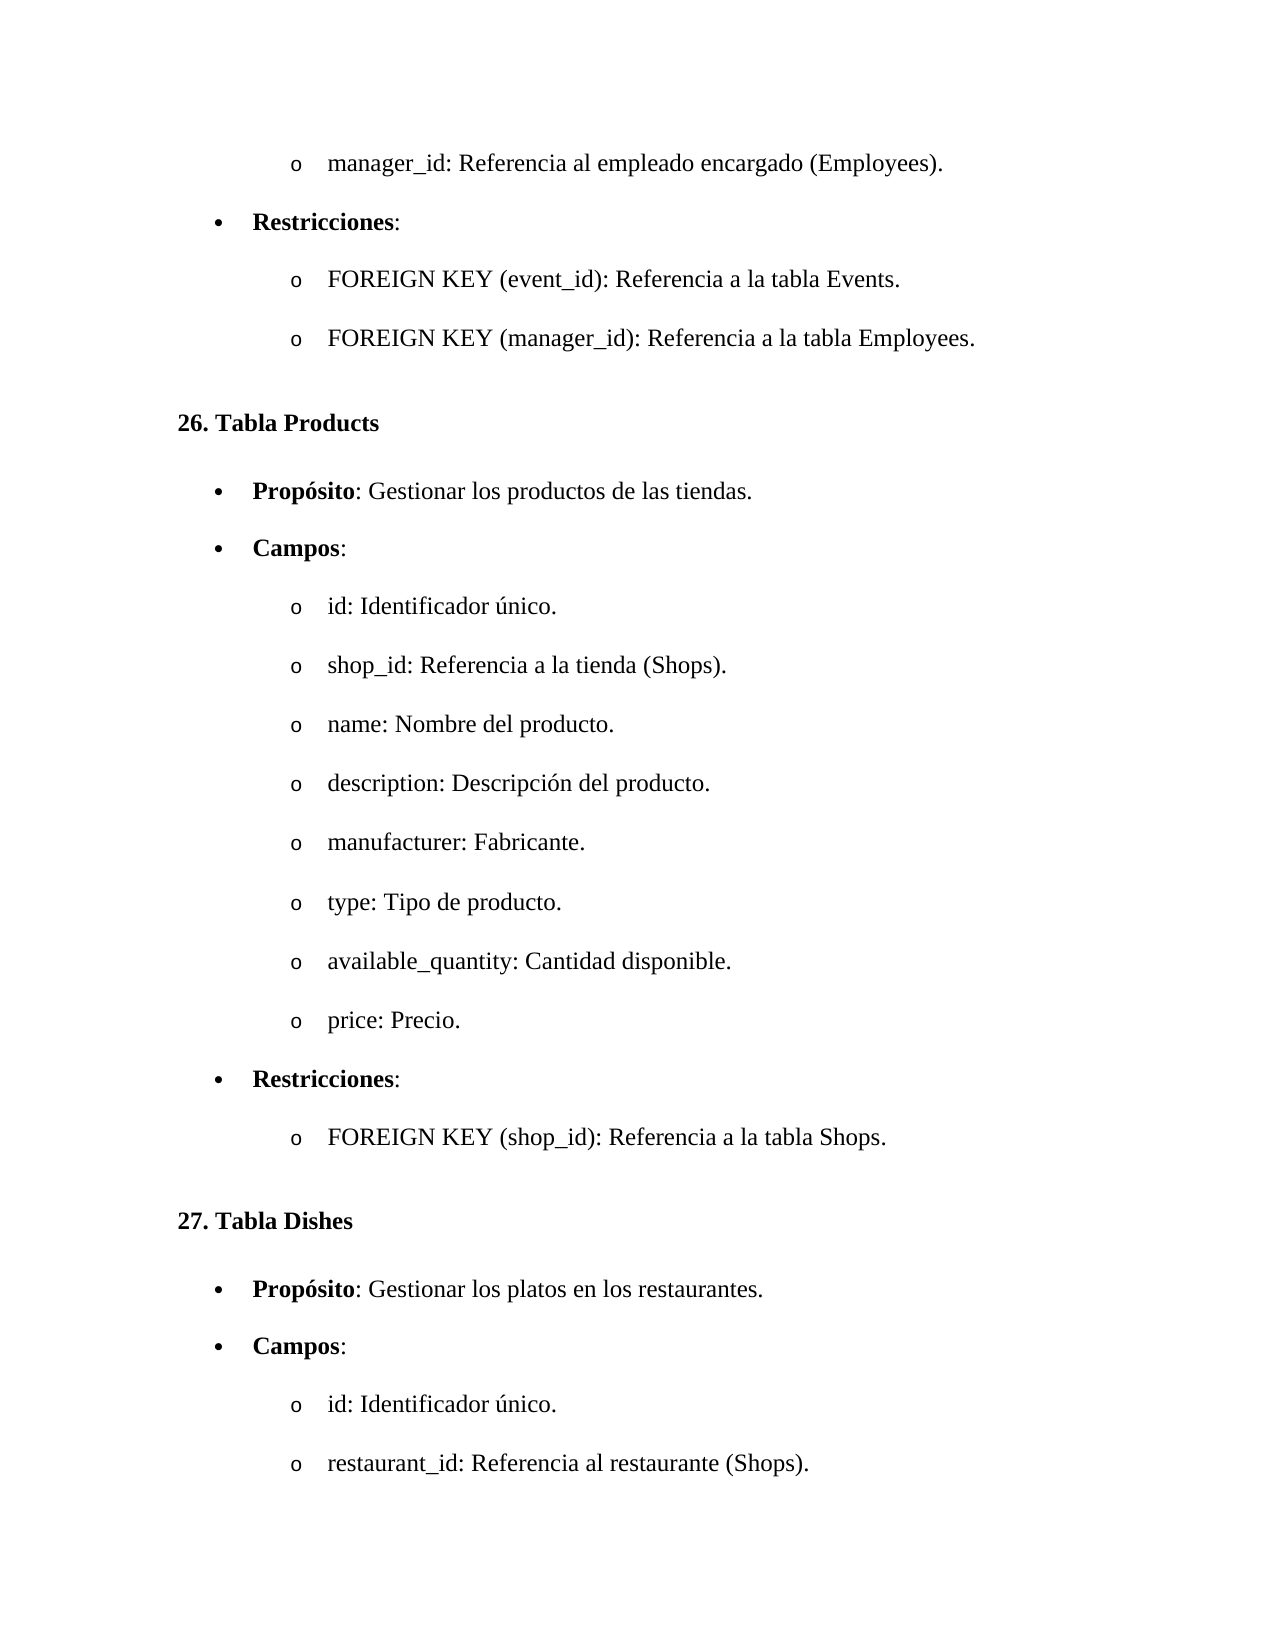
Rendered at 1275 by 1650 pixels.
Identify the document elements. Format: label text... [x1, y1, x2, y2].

text Restricciones: [215, 207, 1098, 236]
text Propósito: Gestionar los platos en los restaurantes. [215, 1274, 1098, 1303]
list name: Nombre del producto. [290, 709, 1098, 739]
list manager_id: Referencia al empleado encargado (Employees). [290, 148, 1098, 177]
list FOREIGN KEY (manager_id): Referencia a la tabla Employees. [290, 323, 1098, 353]
list manufacturer: Fabricante. [290, 827, 1098, 857]
list available_quantity: Cantidad disponible. [290, 946, 1098, 975]
list FOREIGN KEY (event_id): Referencia a la tabla Events. [290, 264, 1098, 294]
text 26. Tabla Products [177, 408, 1098, 436]
list price: Precio. [290, 1005, 1098, 1034]
list id: Identificador único. [290, 591, 1098, 620]
text Propósito: Gestionar los productos de las tiendas. [215, 476, 1098, 504]
list type: Tipo de producto. [290, 887, 1098, 916]
list description: Descripción del producto. [290, 768, 1098, 798]
text Campos: [215, 1331, 1098, 1360]
text Campos: [215, 533, 1098, 562]
list id: Identificador único. [290, 1389, 1098, 1418]
list shop_id: Referencia a la tienda (Shops). [290, 650, 1098, 679]
list restaurant_id: Referencia al restaurante (Shops). [290, 1448, 1098, 1478]
text Restricciones: [215, 1064, 1098, 1093]
list FOREIGN KEY (shop_id): Referencia a la tabla Shops. [290, 1122, 1098, 1151]
text 27. Tabla Dishes [177, 1206, 1098, 1234]
